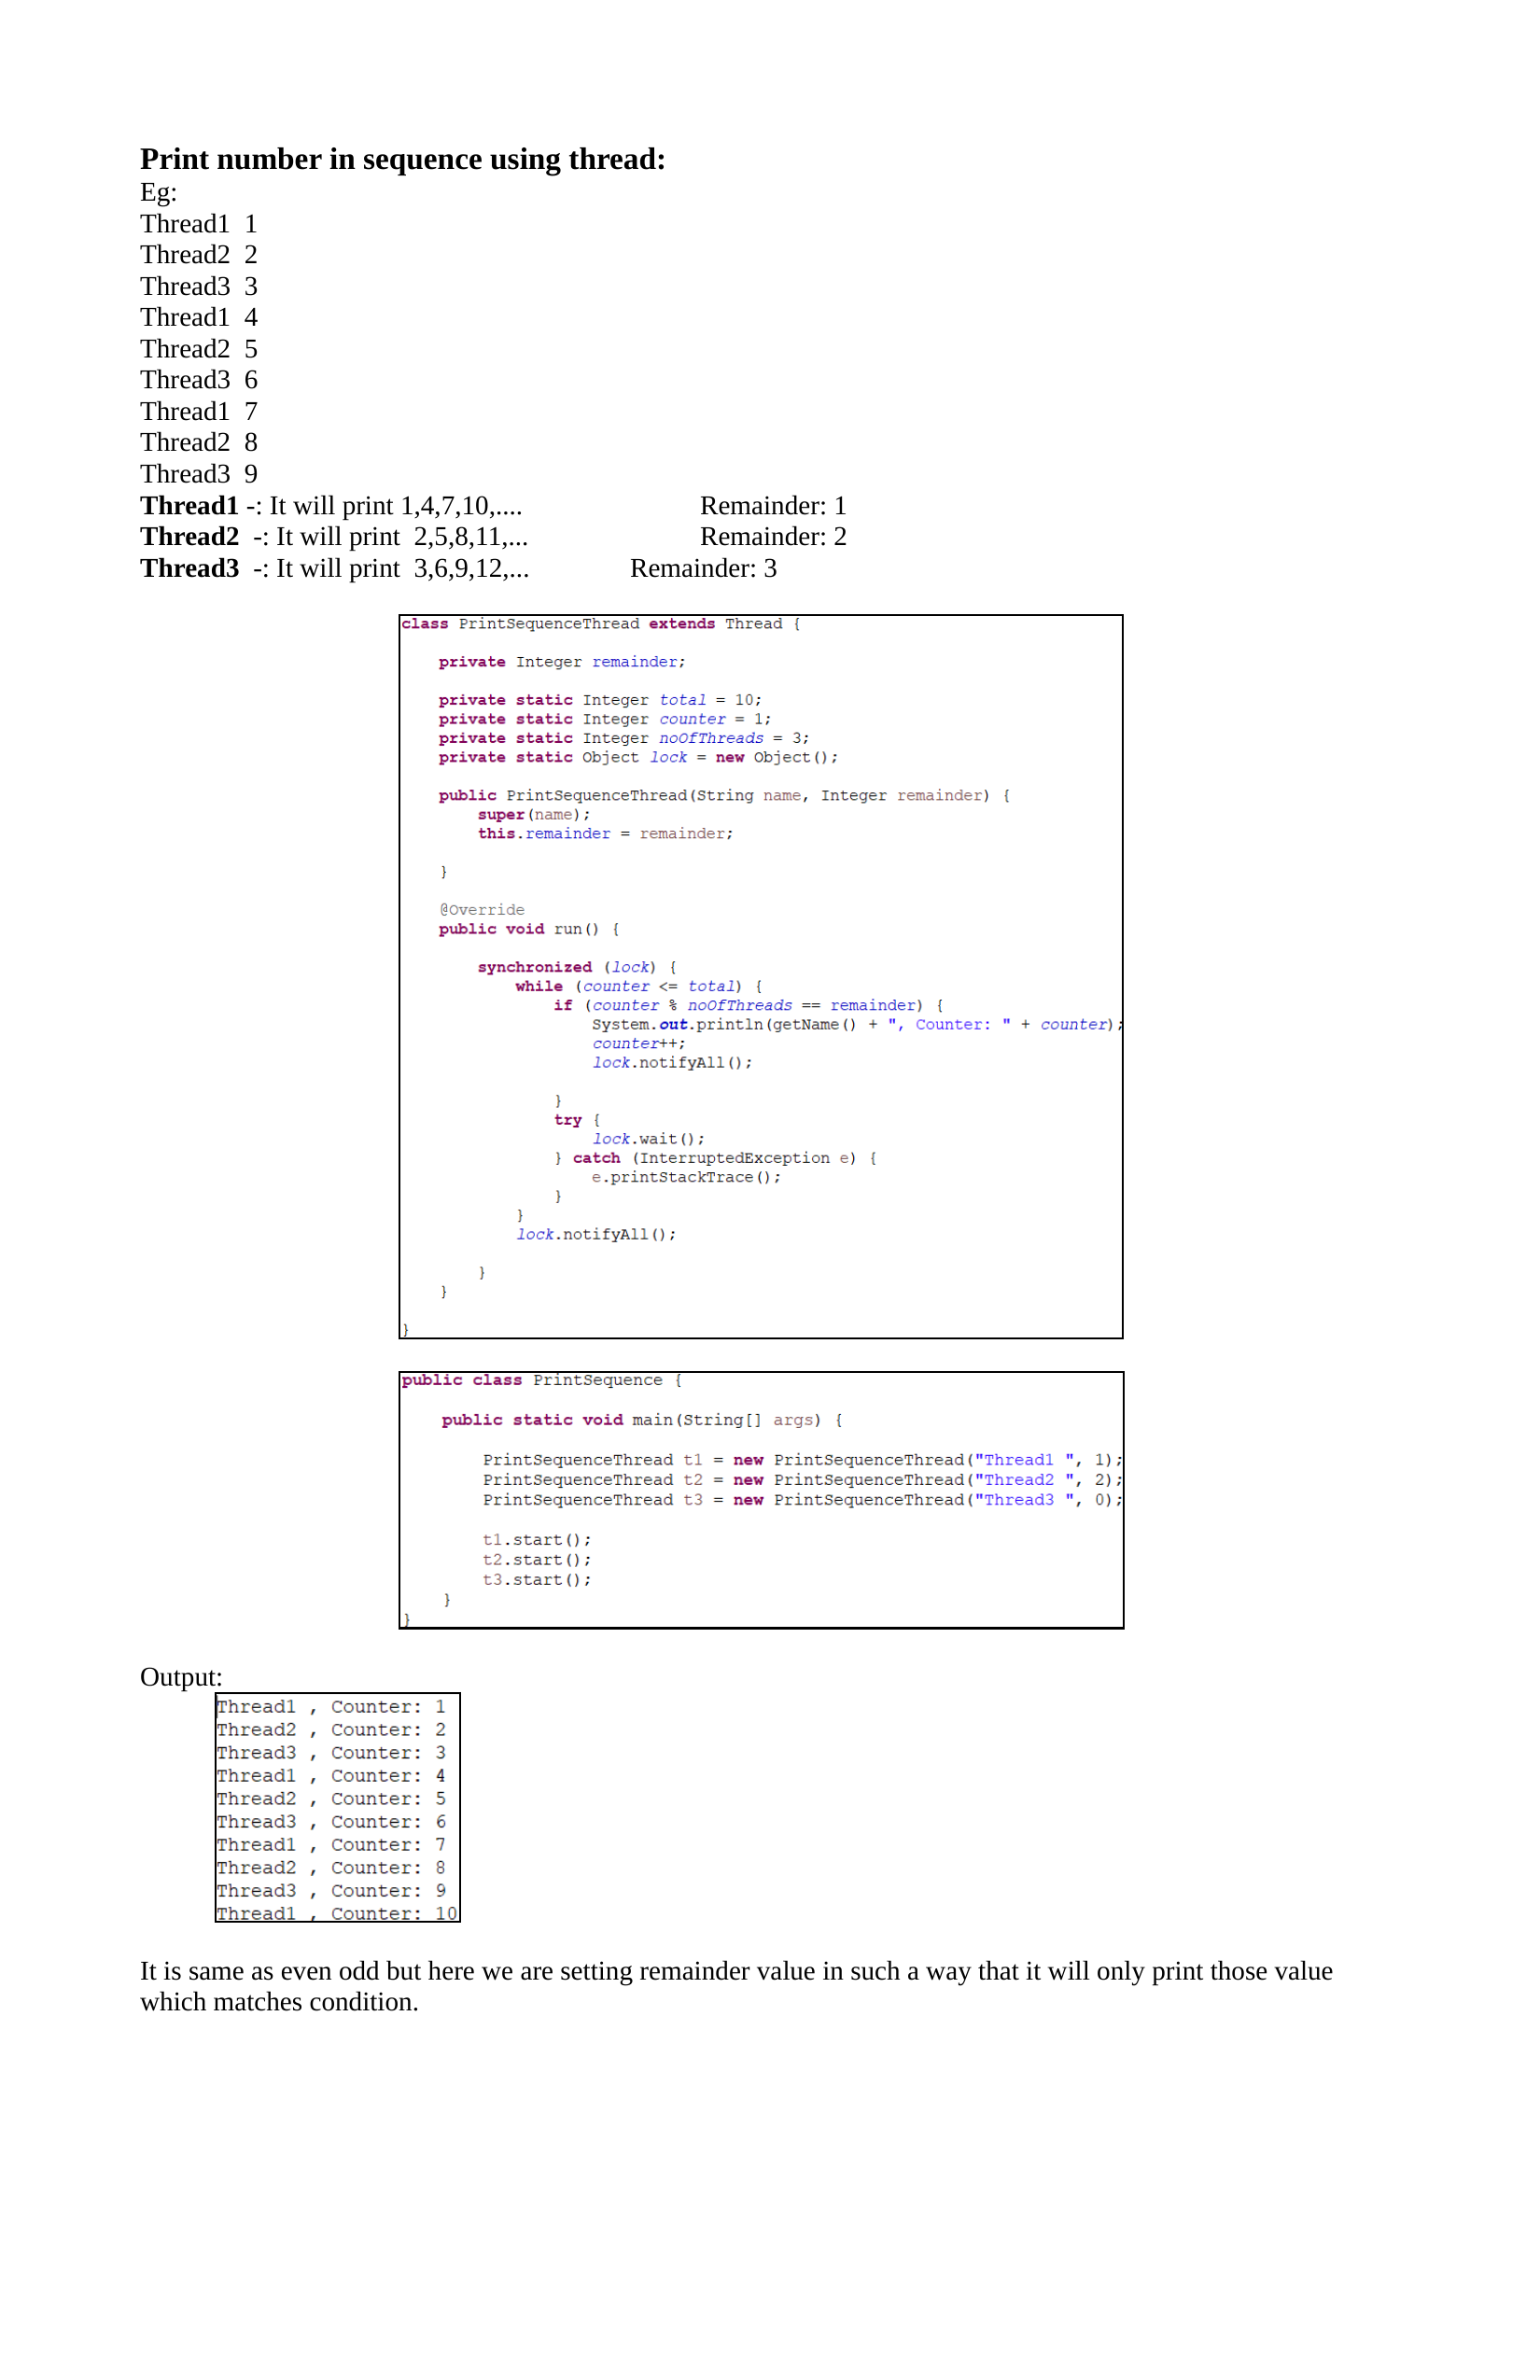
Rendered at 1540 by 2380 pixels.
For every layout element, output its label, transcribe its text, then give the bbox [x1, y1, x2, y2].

picture [217, 1694, 459, 1921]
text Thread2 2 [140, 238, 1400, 270]
text Thread3 3 [140, 270, 1400, 301]
text Output: [140, 1660, 1400, 1692]
text Thread1 1 [140, 207, 1400, 238]
text Print number in sequence using thread: [140, 140, 1400, 175]
picture [400, 1373, 1123, 1627]
text Thread1 7 [140, 395, 1400, 427]
picture [400, 616, 1122, 1337]
text Thread2 8 [140, 427, 1400, 457]
text Thread3 -: It will print 3,6,9,12,... Remainder: 3 [140, 552, 1400, 582]
text Thread1 -: It will print 1,4,7,10,.... Remainder: 1 [140, 489, 1400, 520]
text Thread2 -: It will print 2,5,8,11,... Remainder: 2 [140, 520, 1400, 552]
text Eg: [140, 175, 1400, 207]
text Thread3 9 [140, 457, 1400, 489]
text Thread3 6 [140, 363, 1400, 395]
text Thread2 5 [140, 332, 1400, 363]
text Thread1 4 [140, 301, 1400, 332]
text It is same as even odd but here we are setting remainder value in such a way that it will only print those value which matches condition. [140, 1954, 1400, 2017]
